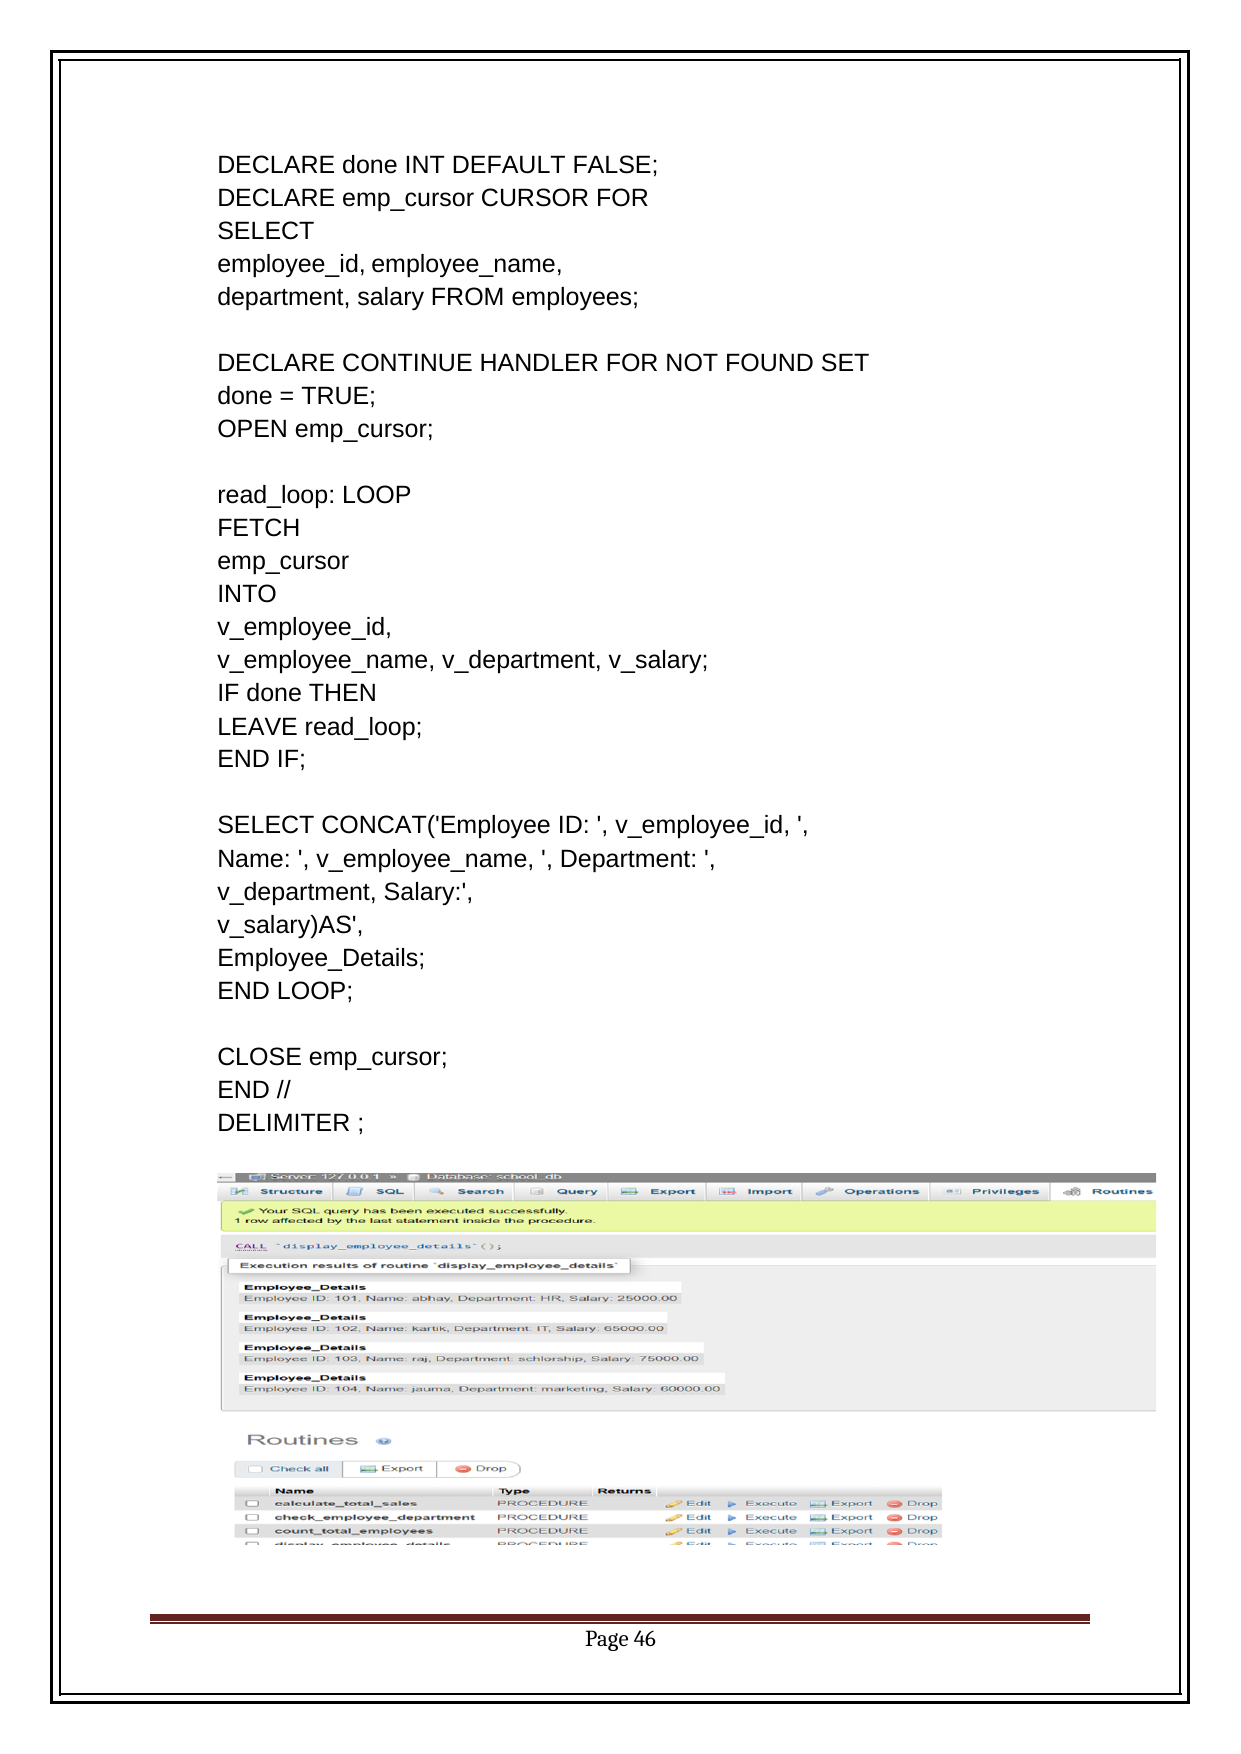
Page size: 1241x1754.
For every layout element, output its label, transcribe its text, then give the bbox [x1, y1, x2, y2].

list v_salary)AS', [217, 909, 1090, 938]
list FETCH [217, 513, 1090, 542]
list INTO [217, 579, 1090, 608]
list v_department, Salary:', [217, 877, 1090, 905]
picture [217, 1173, 1157, 1545]
list v_employee_name, v_department, v_salary; [217, 645, 1090, 674]
list DECLARE emp_cursor CURSOR FOR [217, 183, 1090, 212]
list employee_id, employee_name, [217, 249, 1090, 278]
list CLOSE emp_cursor; [217, 1042, 1090, 1070]
list END LOOP; [217, 976, 1090, 1004]
list read_loop: LOOP [217, 480, 1090, 509]
list DELIMITER ; [217, 1108, 1090, 1136]
list SELECT CONCAT('Employee ID: ', v_employee_id, ', [217, 811, 1090, 839]
list v_employee_id, [217, 612, 1090, 641]
list SELECT [217, 216, 1090, 245]
list END // [217, 1075, 1090, 1103]
list END IF; [217, 744, 1090, 773]
list department, salary FROM employees; [217, 282, 1090, 311]
list LEAVE read_loop; [217, 711, 1090, 740]
list Employee_Details; [217, 943, 1090, 971]
list done = TRUE; [217, 381, 1090, 410]
list DECLARE CONTINUE HANDLER FOR NOT FOUND SET [217, 348, 1090, 377]
list DECLARE done INT DEFAULT FALSE; [217, 150, 1090, 179]
list IF done THEN [217, 678, 1090, 707]
list OPEN emp_cursor; [217, 414, 1090, 443]
list emp_cursor [217, 546, 1090, 575]
list Name: ', v_employee_name, ', Department: ', [217, 843, 1090, 872]
